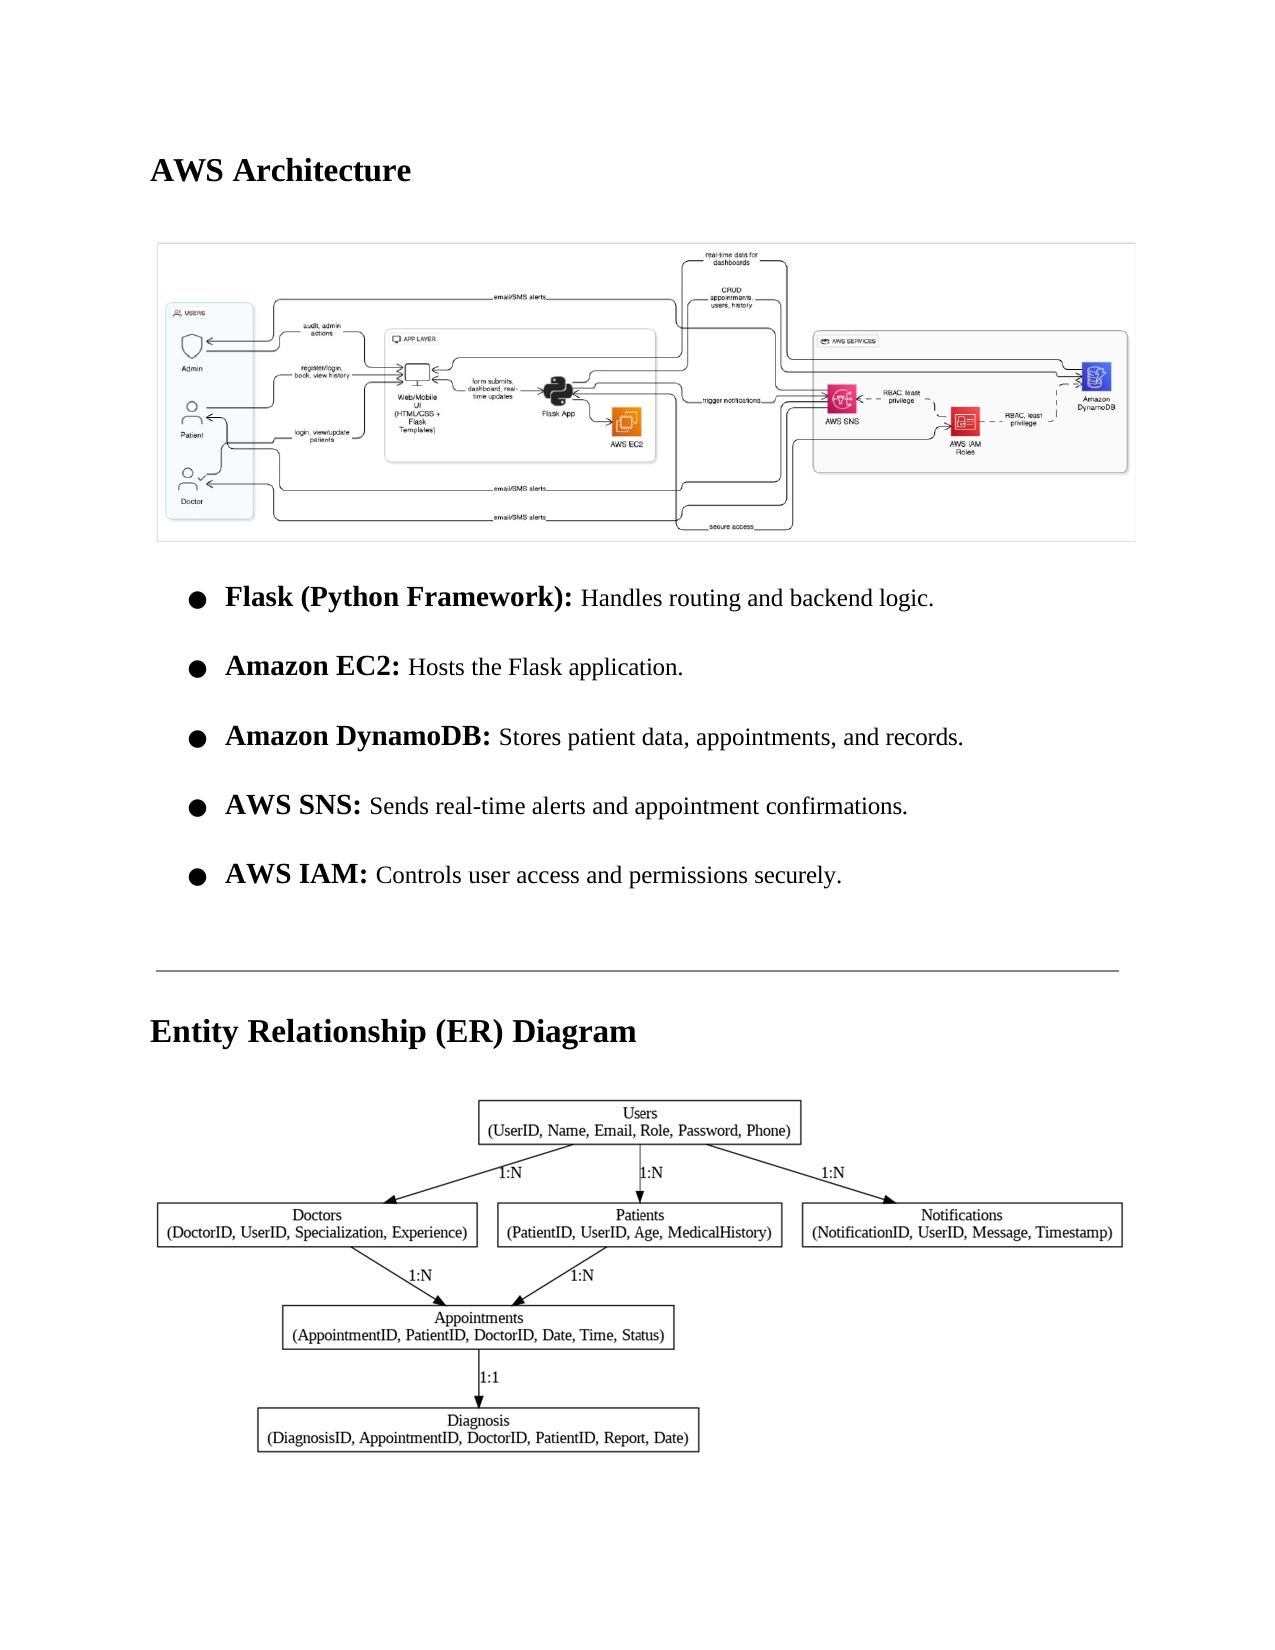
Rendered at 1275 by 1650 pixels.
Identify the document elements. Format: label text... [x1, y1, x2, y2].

list AWS SNS: Sends real-time alerts and appointment confirmations. [187, 787, 1237, 821]
list Amazon DynamoDB: Stores patient data, appointments, and records. [187, 718, 1237, 752]
text Entity Relationship (ER) Diagram [150, 1011, 1237, 1049]
picture [156, 242, 1137, 542]
picture [156, 1096, 1126, 1457]
list AWS IAM: Controls user access and permissions securely. [187, 857, 1237, 891]
text AWS Architecture [150, 150, 1237, 188]
list Amazon EC2: Hosts the Flask application. [187, 648, 1237, 682]
